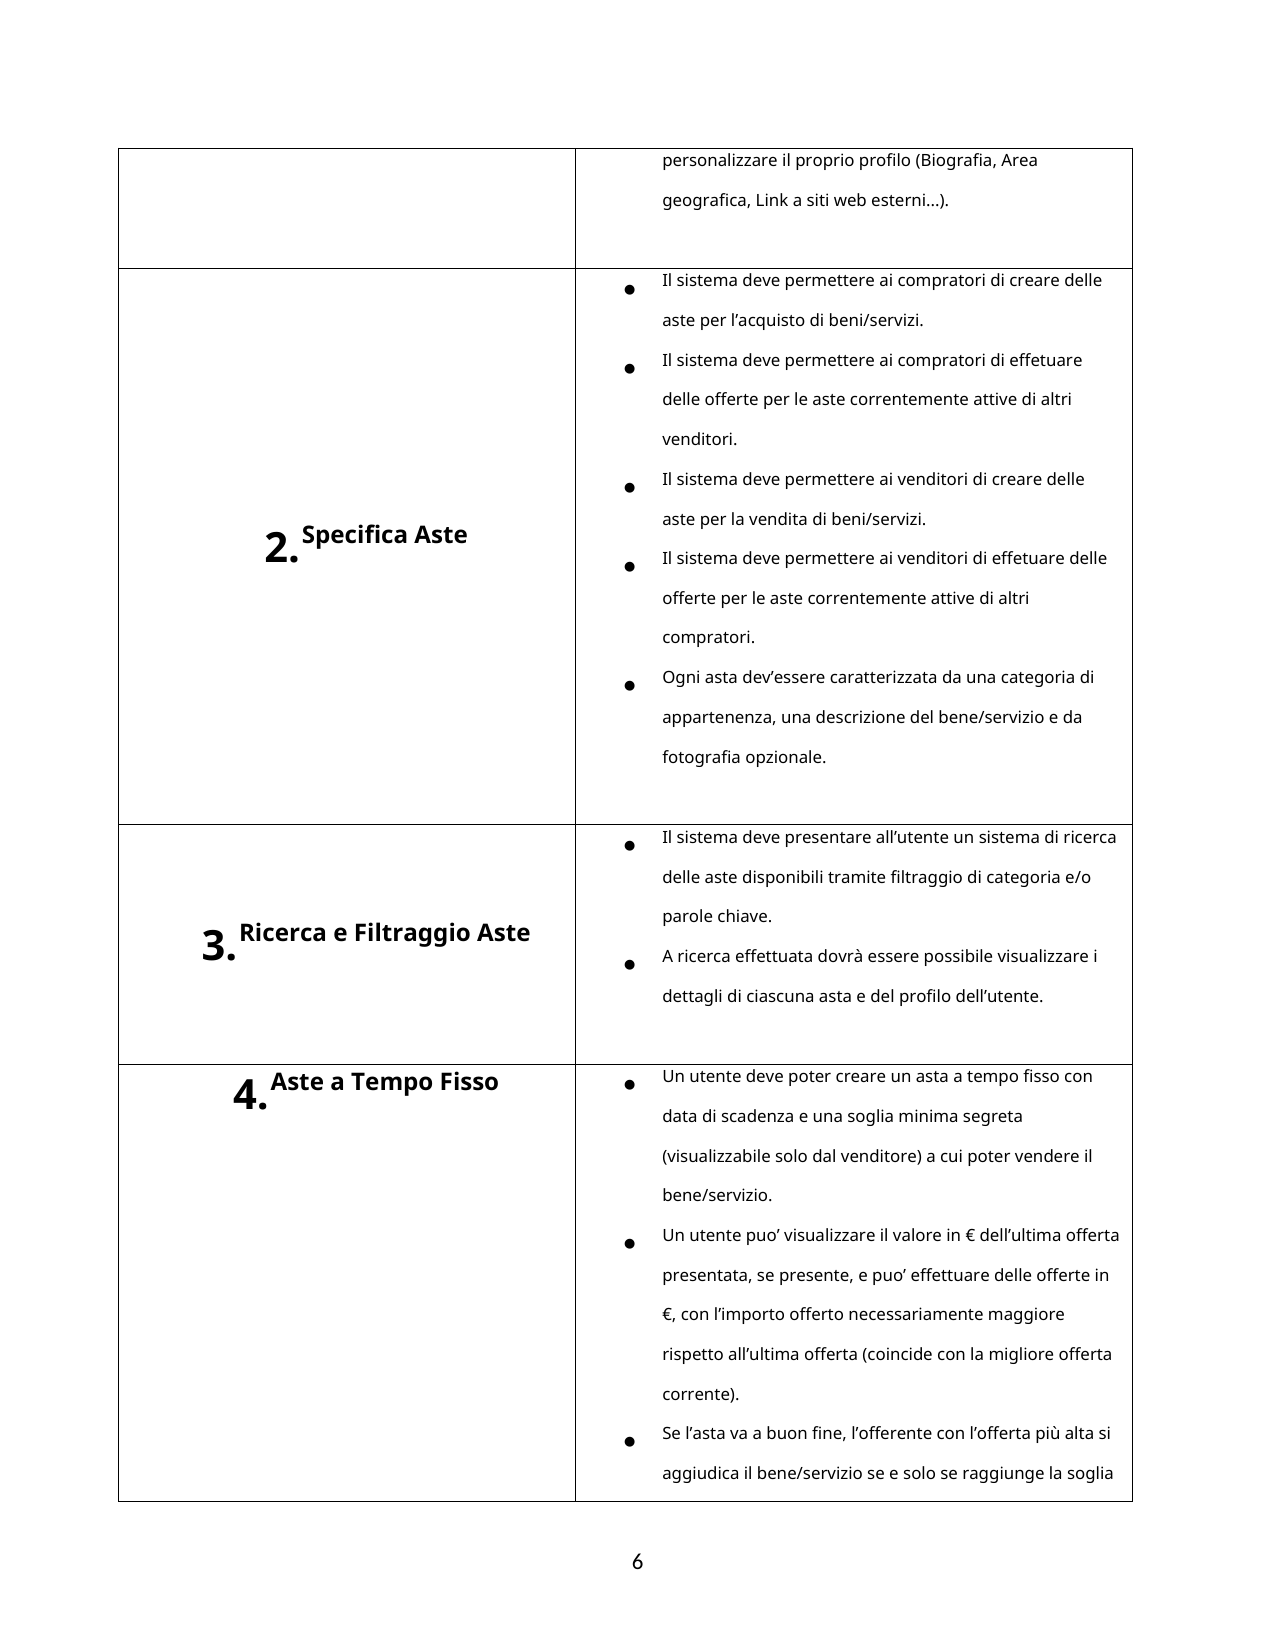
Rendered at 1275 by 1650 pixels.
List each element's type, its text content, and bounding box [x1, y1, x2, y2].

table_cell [119, 149, 575, 268]
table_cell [576, 149, 1132, 268]
table_cell Ricerca e Filtraggio Aste [119, 825, 575, 1063]
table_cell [576, 1065, 1132, 1501]
table_cell Il sistema deve presentare all’utente un sistema di ricerca delle aste disponibili tramite filtraggio di categoria e/o parole chiave. A ricerca effettuata dovrà essere possibile visualizzare i dettagli di ciascuna asta e del profilo dell’utente. [576, 825, 1132, 1063]
table_cell Aste a Tempo Fisso [119, 1065, 575, 1501]
table_cell Specifica Aste [119, 269, 575, 824]
table_cell Il sistema deve permettere ai compratori di creare delle aste per l’acquisto di beni/servizi. Il sistema deve permettere ai compratori di effetuare delle offerte per le aste correntemente attive di altri venditori. Il sistema deve permettere ai venditori di creare delle aste per la vendita di beni/servizi. Il sistema deve permettere ai venditori di effetuare delle offerte per le aste correntemente attive di altri compratori. Ogni asta dev’essere caratterizzata da una categoria di appartenenza, una descrizione del bene/servizio e da fotografia opzionale. [576, 269, 1132, 824]
